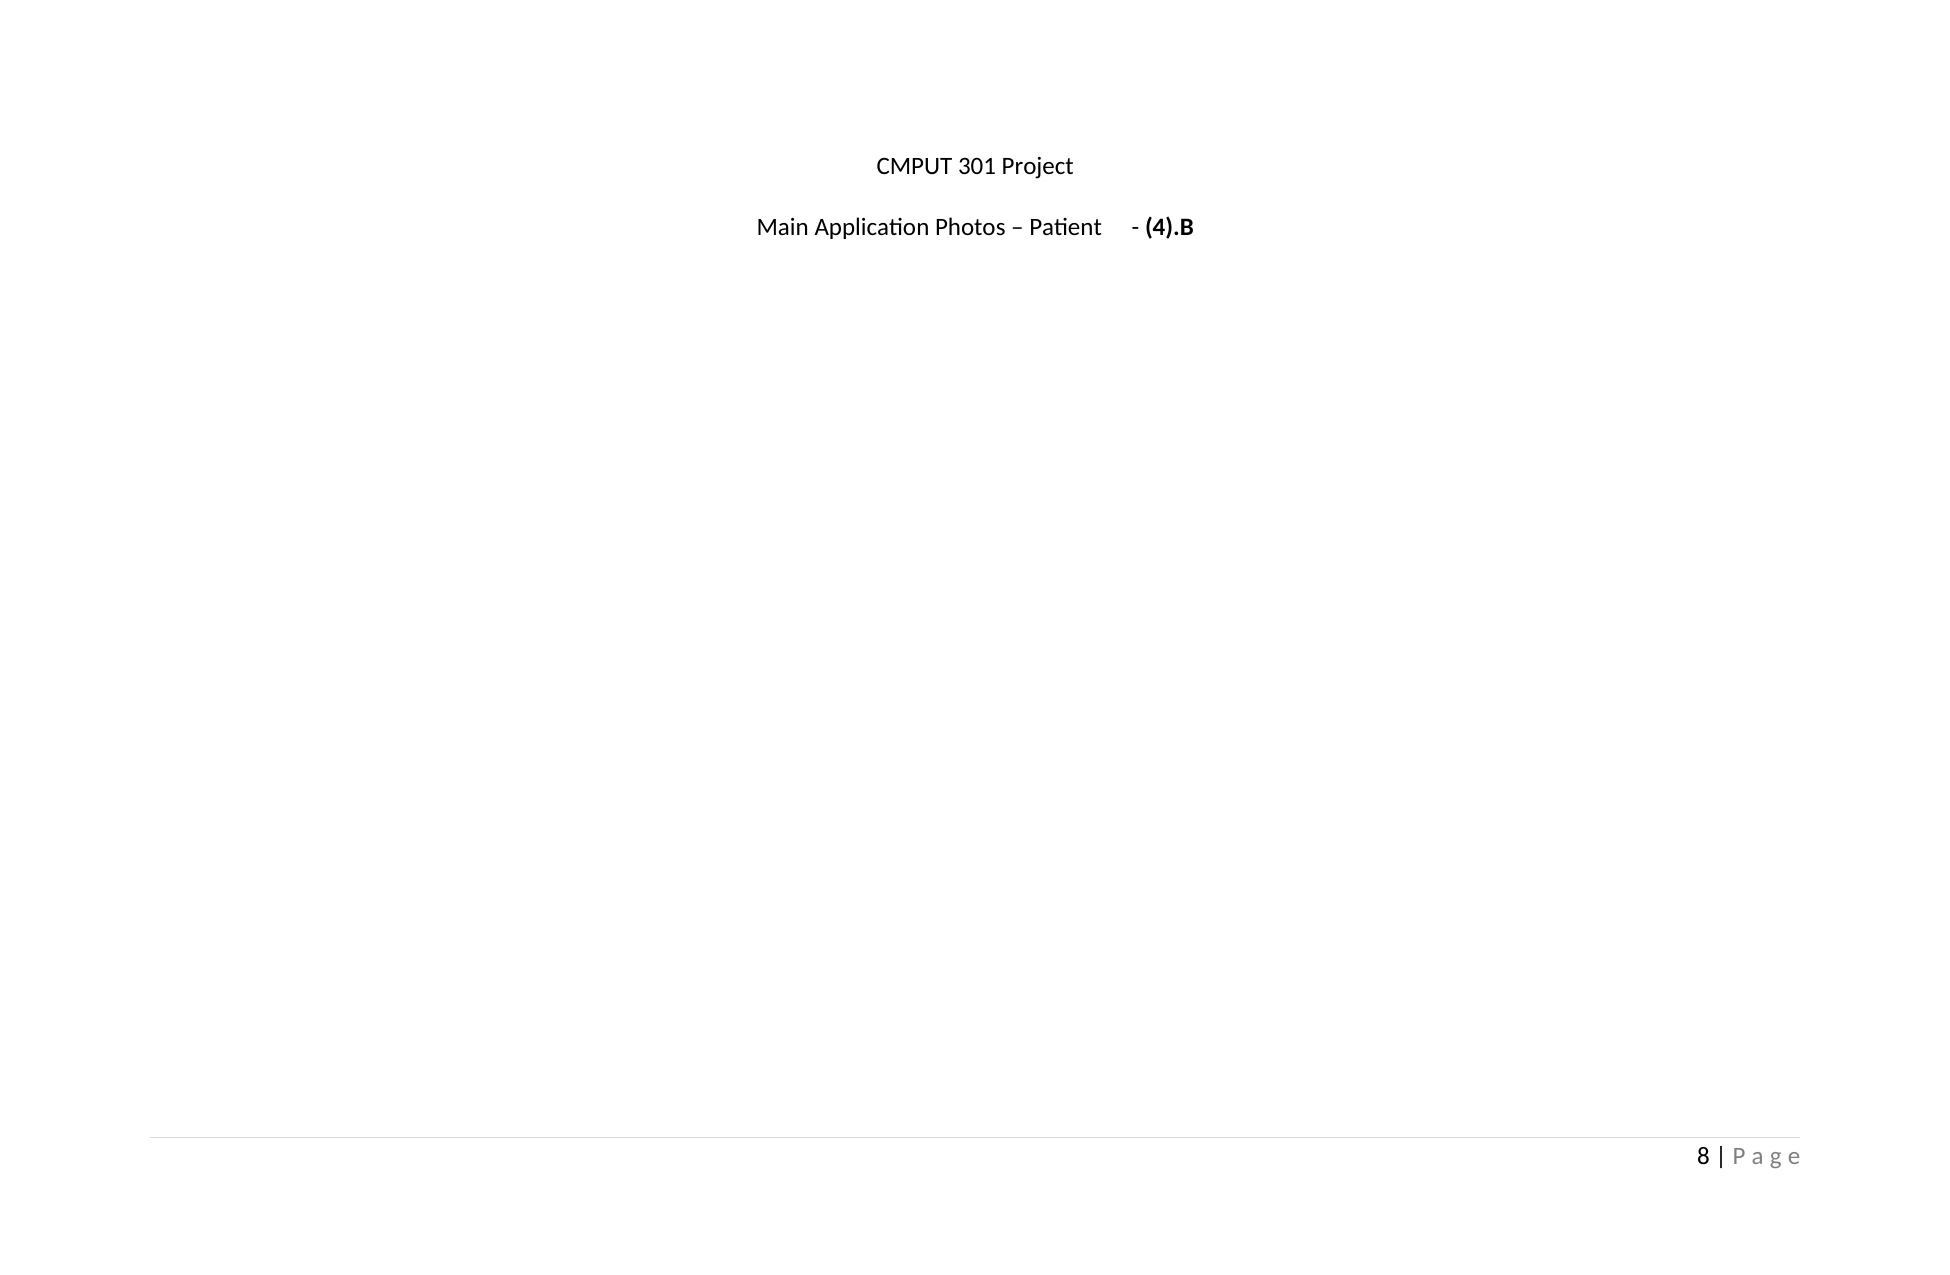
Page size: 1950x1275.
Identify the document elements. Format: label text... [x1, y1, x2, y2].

text Main Application Photos – Patient - (4).B [150, 211, 1800, 242]
text CMPUT 301 Project [150, 150, 1800, 181]
